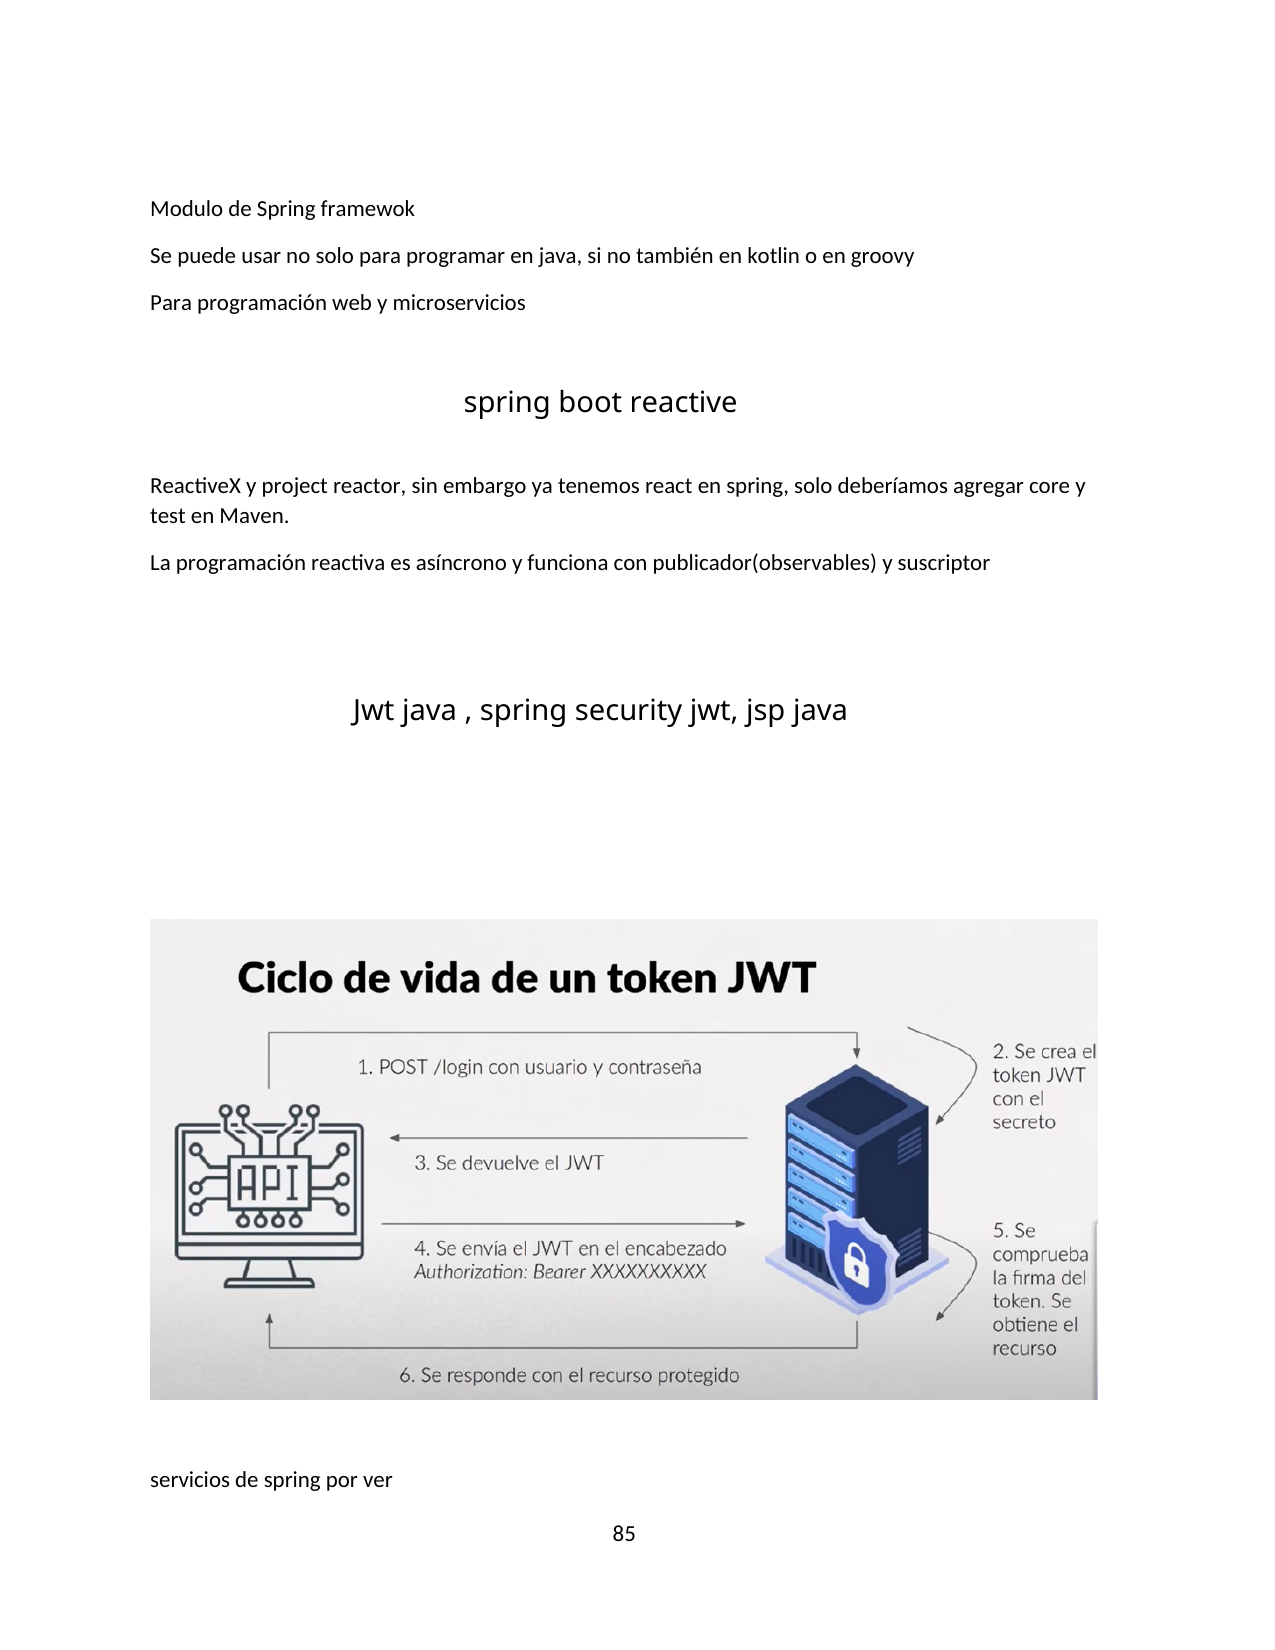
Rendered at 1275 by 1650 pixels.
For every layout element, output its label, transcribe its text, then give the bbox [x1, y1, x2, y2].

subtitle spring boot reactive [103, 381, 1098, 421]
subtitle Jwt java , spring security jwt, jsp java [103, 689, 1098, 728]
text Se puede usar no solo para programar en java, si no también en kotlin o en groovy [150, 241, 1098, 269]
picture [150, 919, 1098, 1400]
text servicios de spring por ver [150, 1465, 1098, 1493]
text La programación reactiva es asíncrono y funciona con publicador(observables) y suscriptor [150, 548, 1098, 576]
text Para programación web y microservicios [150, 288, 1098, 316]
text ReactiveX y project reactor, sin embargo ya tenemos react en spring, solo deberíamos agregar core y test en Maven. [150, 471, 1098, 529]
text Modulo de Spring framewok [150, 194, 1098, 222]
